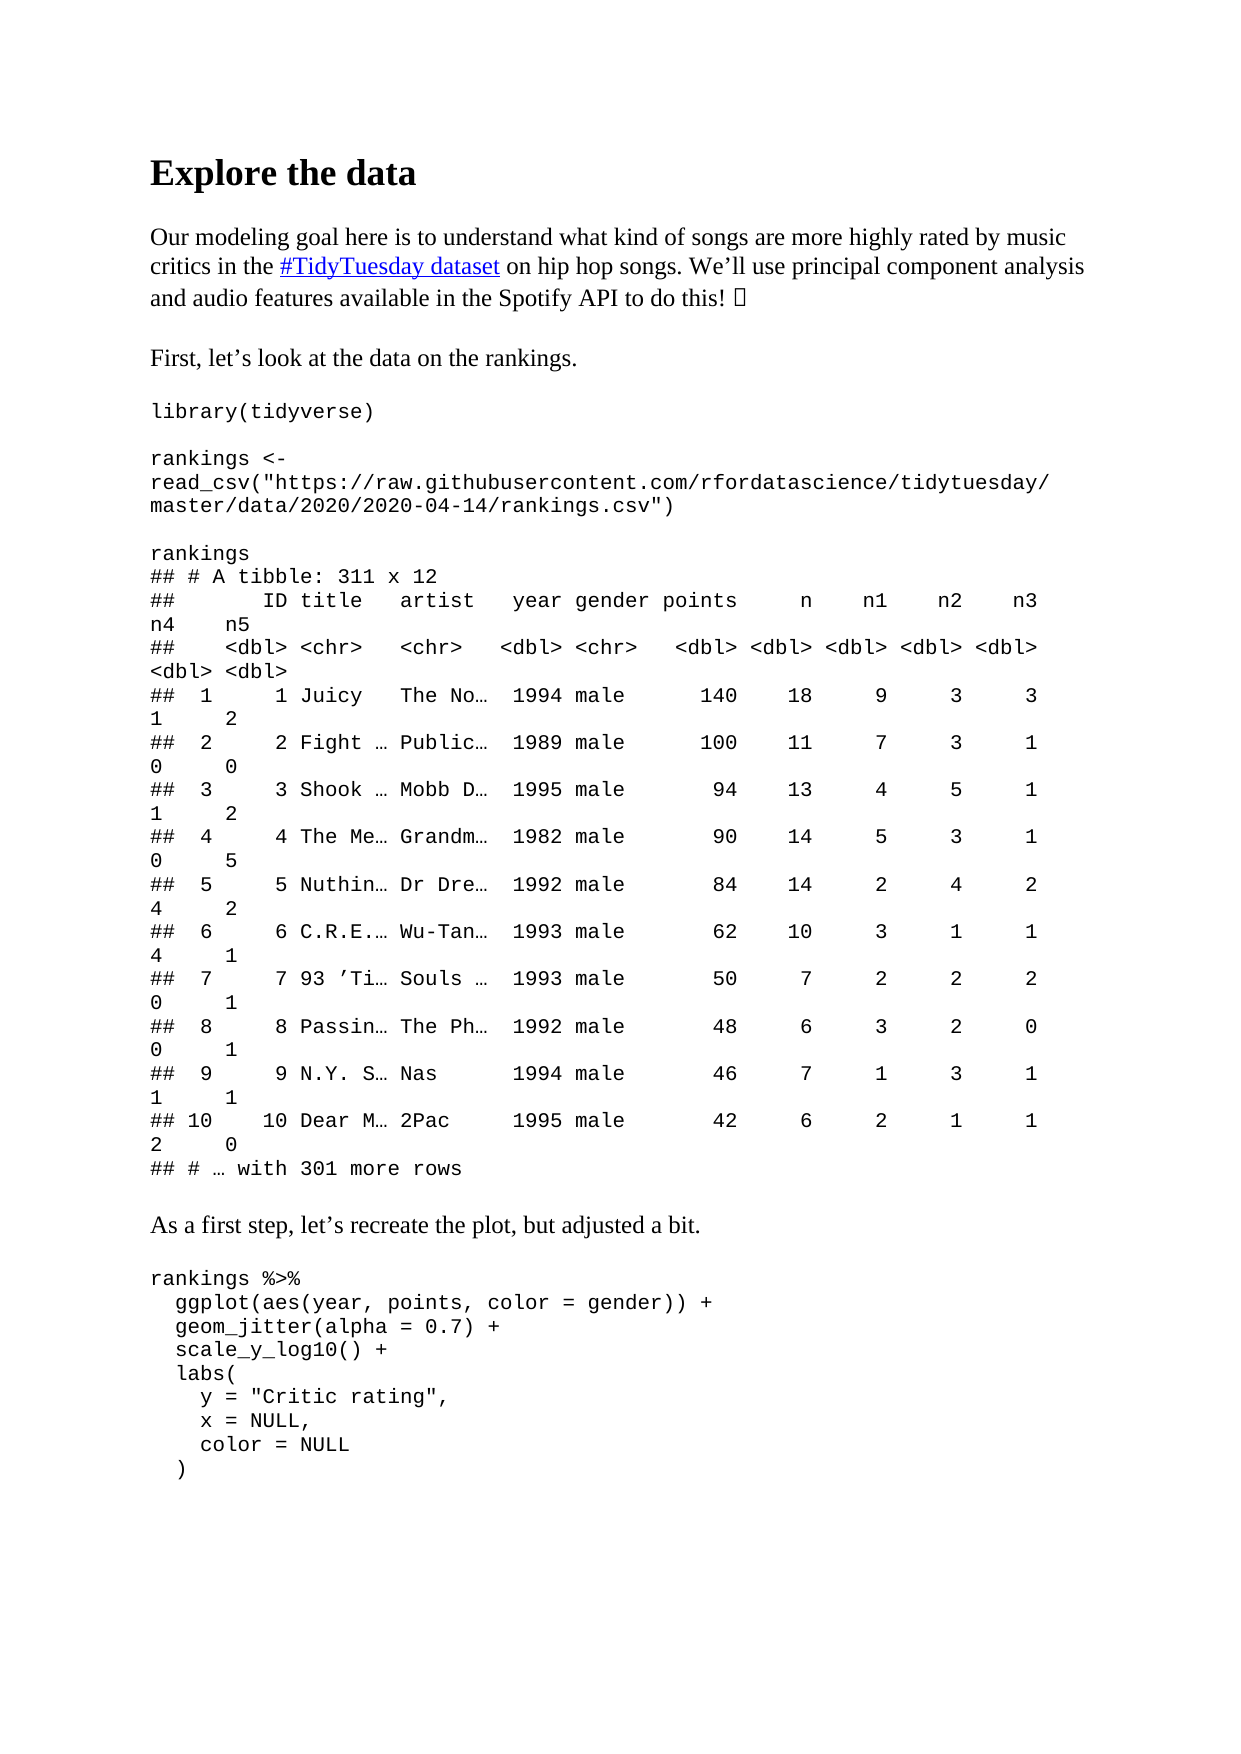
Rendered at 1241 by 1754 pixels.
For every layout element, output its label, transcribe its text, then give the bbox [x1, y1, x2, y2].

text y = "Critic rating", [150, 1387, 1090, 1410]
text ## 6 6 C.R.E.… Wu-Tan… 1993 male 62 10 3 1 1 4 1 [150, 921, 1090, 968]
text ## 2 2 Fight … Public… 1989 male 100 11 7 3 1 0 0 [150, 732, 1090, 779]
text ## 9 9 N.Y. S… Nas 1994 male 46 7 1 3 1 1 1 [150, 1063, 1090, 1110]
text First, let’s look at the data on the rankings. [150, 343, 1090, 372]
text ) [150, 1457, 1090, 1481]
text ## 4 4 The Me… Grandm… 1982 male 90 14 5 3 1 0 5 [150, 827, 1090, 874]
text Explore the data [150, 150, 1090, 193]
text ## <dbl> <chr> <chr> <dbl> <chr> <dbl> <dbl> <dbl> <dbl> <dbl> <dbl> <dbl> [150, 637, 1090, 685]
text ggplot(aes(year, points, color = gender)) + [150, 1292, 1090, 1316]
text rankings [150, 543, 1090, 566]
text ## 5 5 Nuthin… Dr Dre… 1992 male 84 14 2 4 2 4 2 [150, 874, 1090, 921]
text rankings <- read_csv("https://raw.githubusercontent.com/rfordatascience/tidytuesday/master/data/2020/2020-04-14/rankings.csv") [150, 448, 1090, 519]
text ## 3 3 Shook … Mobb D… 1995 male 94 13 4 5 1 1 2 [150, 779, 1090, 827]
text ## ID title artist year gender points n n1 n2 n3 n4 n5 [150, 590, 1090, 637]
text ## 7 7 93 ’Ti… Souls … 1993 male 50 7 2 2 2 0 1 [150, 968, 1090, 1016]
text As a first step, let’s recreate the plot, but adjusted a bit. [150, 1210, 1090, 1239]
text ## 1 1 Juicy The No… 1994 male 140 18 9 3 3 1 2 [150, 685, 1090, 732]
text ## 8 8 Passin… The Ph… 1992 male 48 6 3 2 0 0 1 [150, 1016, 1090, 1063]
text labs( [150, 1363, 1090, 1387]
text rankings %>% [150, 1268, 1090, 1292]
text scale_y_log10() + [150, 1339, 1090, 1363]
text ## # … with 301 more rows [150, 1158, 1090, 1181]
text geom_jitter(alpha = 0.7) + [150, 1316, 1090, 1339]
text library(tidyverse) [150, 401, 1090, 424]
text x = NULL, [150, 1410, 1090, 1434]
text ## # A tibble: 311 x 12 [150, 566, 1090, 590]
text ## 10 10 Dear M… 2Pac 1995 male 42 6 2 1 1 2 0 [150, 1110, 1090, 1158]
text color = NULL [150, 1434, 1090, 1457]
text Our modeling goal here is to understand what kind of songs are more highly rated by music critics in the #TidyTuesday dataset on hip hop songs. We’ll use principal component analysis and audio features available in the Spotify API to do this! 🎵 [150, 222, 1090, 314]
